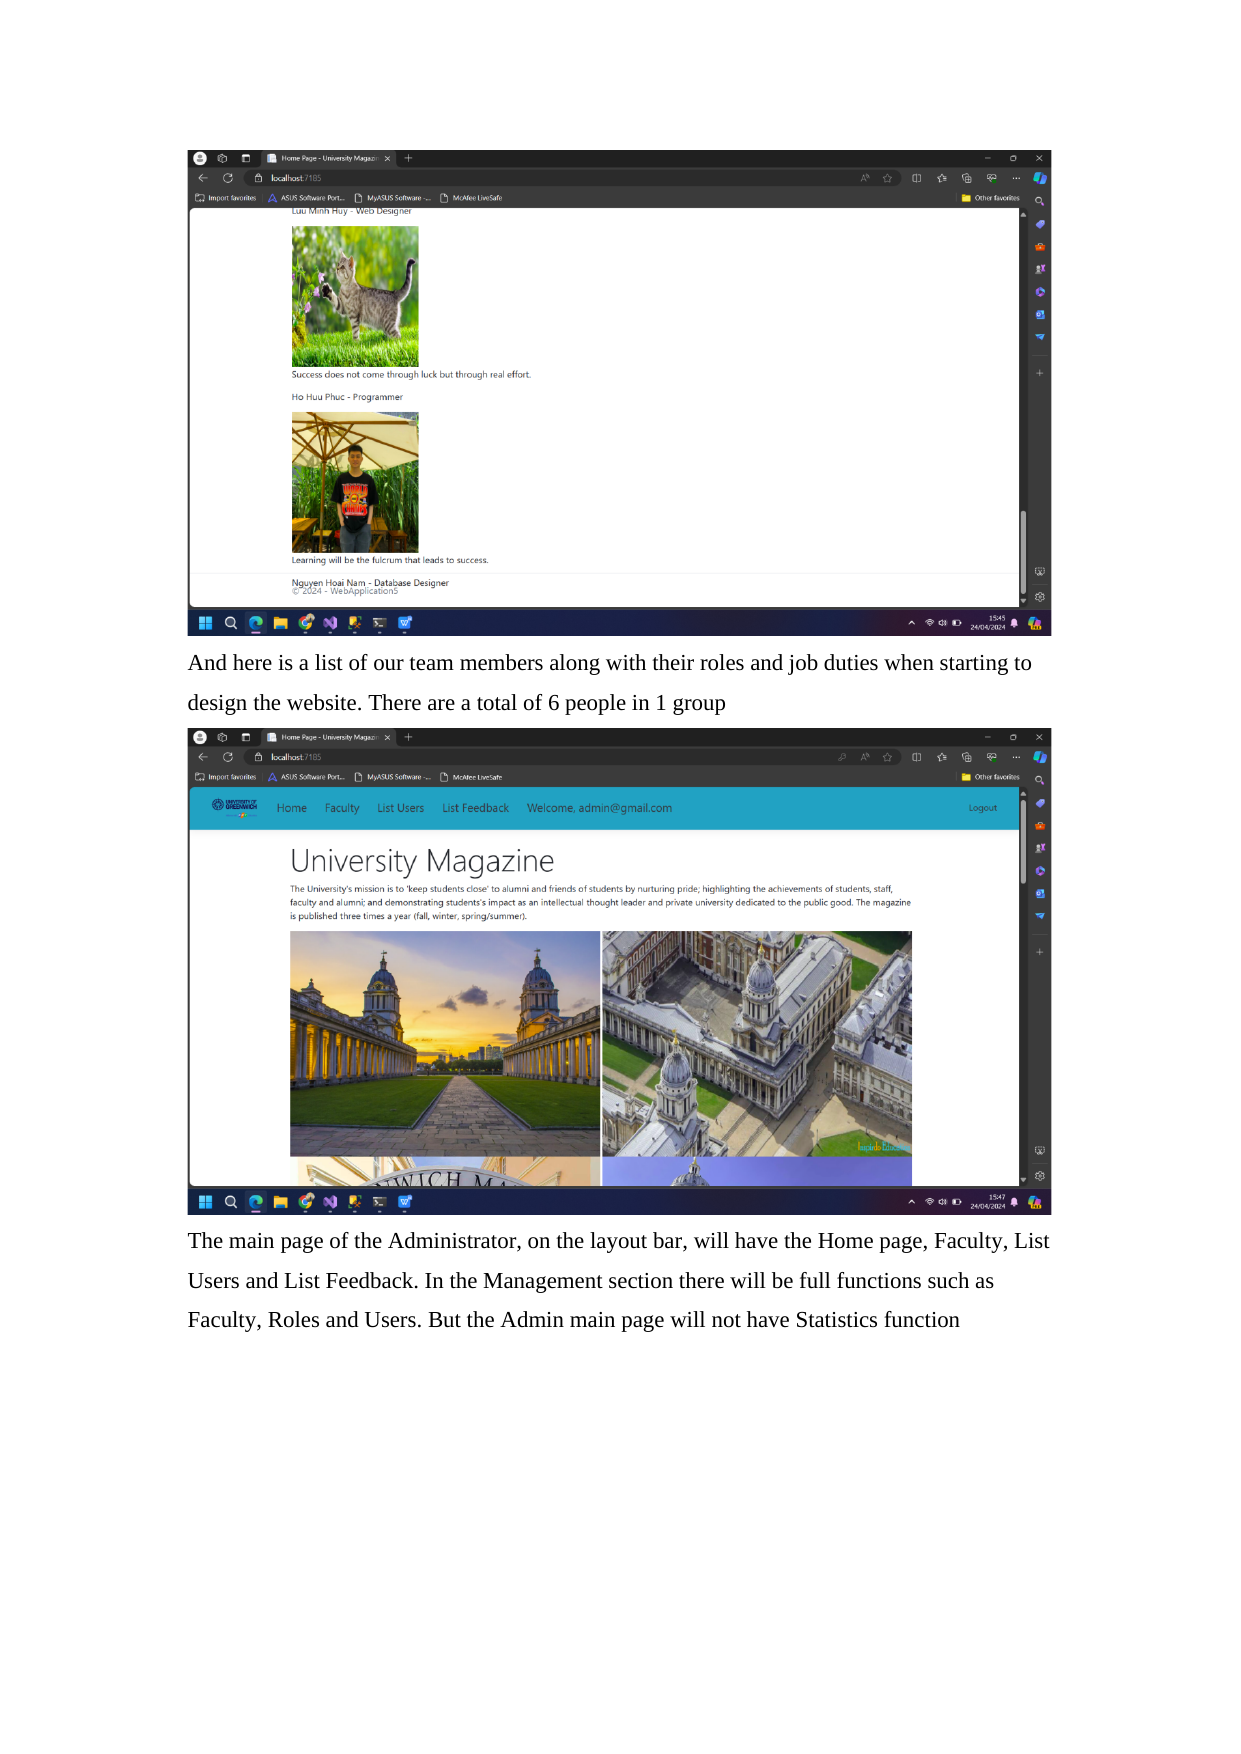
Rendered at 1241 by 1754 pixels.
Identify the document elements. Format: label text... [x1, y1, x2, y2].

picture [187, 728, 1052, 1215]
text The main page of the Administrator, on the layout bar, will have the Home page, Faculty, List Users and List Feedback. In the Management section there will be full functions such as Faculty, Roles and Users. But the Admin main page will not have Statistics function [187, 1227, 1053, 1333]
text And here is a list of our team members along with their roles and job duties when starting to design the website. There are a total of 6 people in 1 group [187, 649, 1053, 715]
picture [187, 150, 1052, 636]
